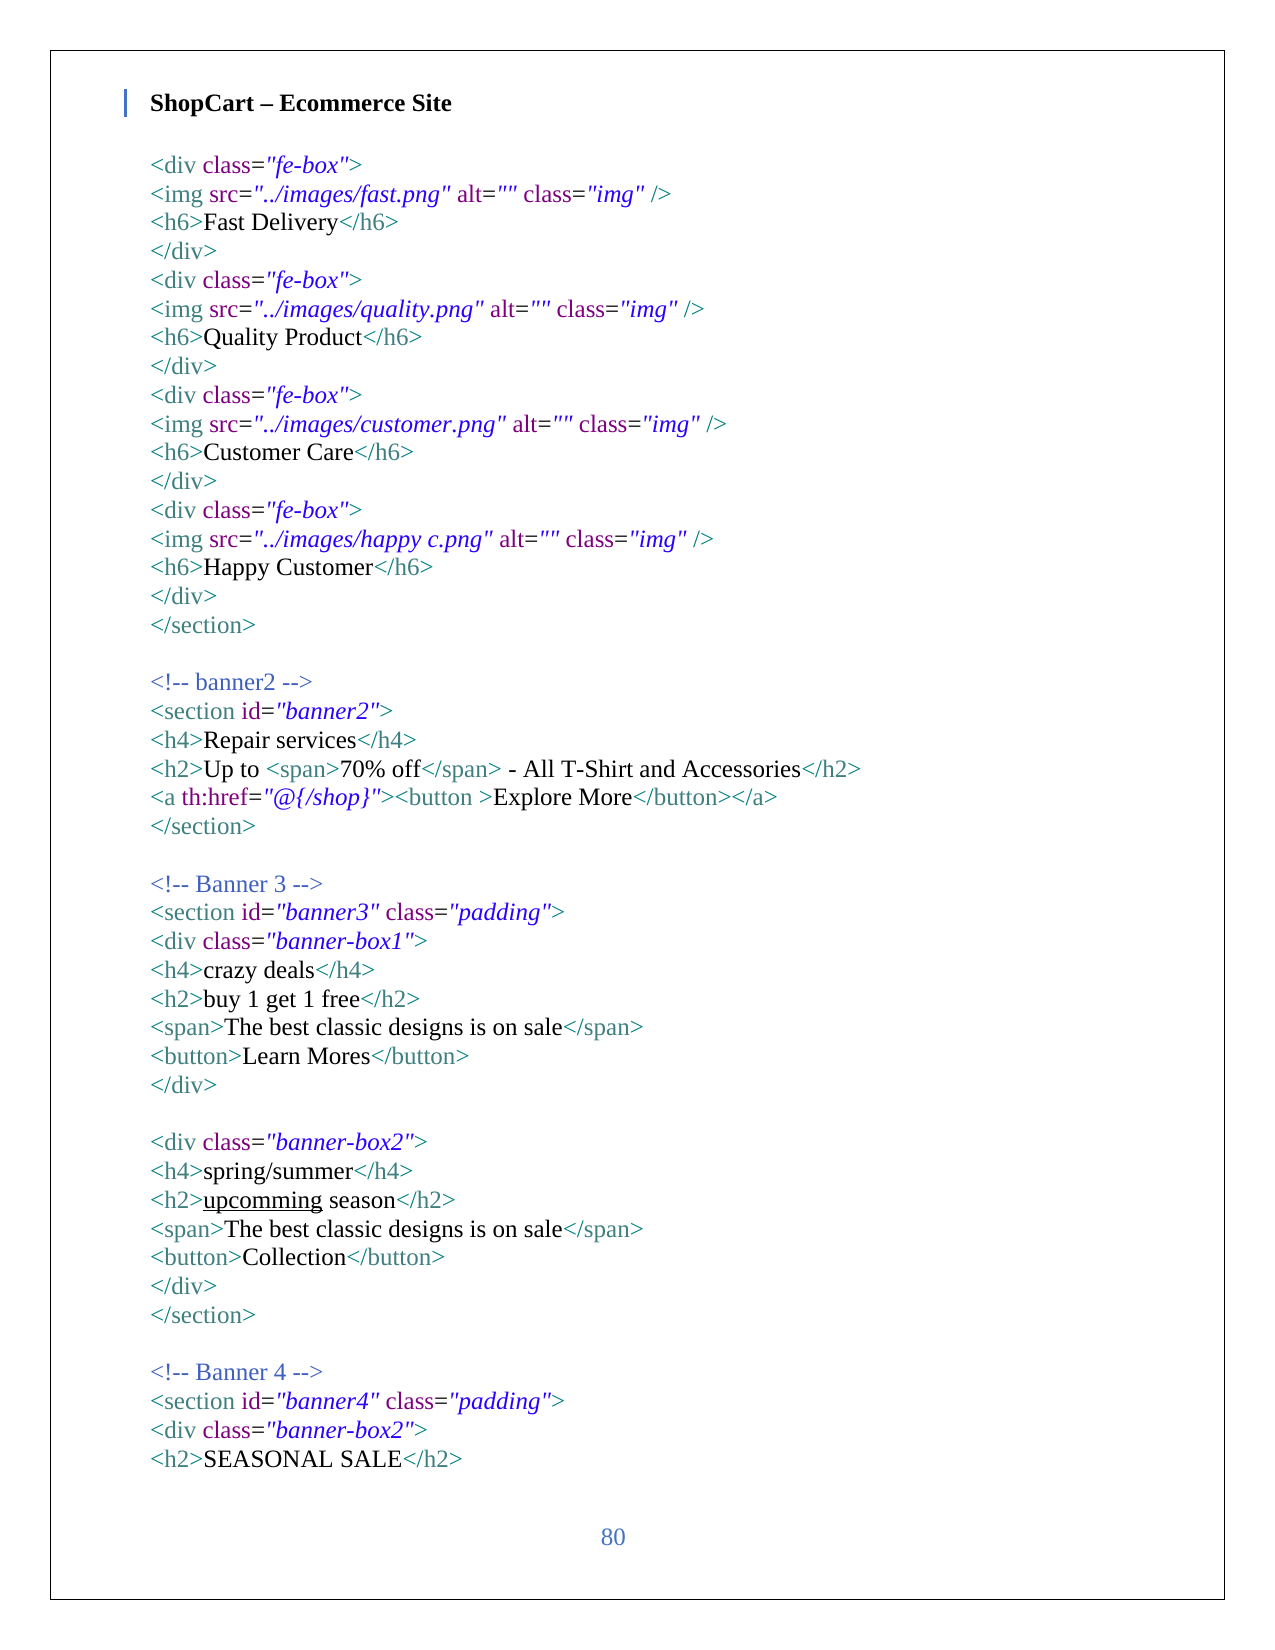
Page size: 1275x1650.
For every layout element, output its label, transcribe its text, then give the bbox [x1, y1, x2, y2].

text <h4>spring/summer</h4> [150, 1156, 1125, 1185]
text <div class="banner-box2"> [150, 1415, 1125, 1444]
text </div> [150, 581, 1125, 610]
text <section id="banner2"> [150, 696, 1125, 725]
text <h2>upcomming season</h2> [150, 1185, 1125, 1214]
text </div> [150, 1070, 1125, 1099]
text </div> [150, 1271, 1125, 1300]
text <img src="../images/customer.png" alt="" class="img" /> [150, 409, 1125, 437]
text <img src="../images/fast.png" alt="" class="img" /> [150, 179, 1125, 207]
text <div class="banner-box2"> [150, 1127, 1125, 1156]
text <span>The best classic designs is on sale</span> [150, 1012, 1125, 1041]
text </section> [150, 811, 1125, 840]
text <h6>Quality Product</h6> [150, 322, 1125, 351]
text <h2>buy 1 get 1 free</h2> [150, 984, 1125, 1012]
text <section id="banner4" class="padding"> [150, 1386, 1125, 1415]
text <img src="../images/happy c.png" alt="" class="img" /> [150, 524, 1125, 552]
text <h6>Customer Care</h6> [150, 437, 1125, 466]
text <h2>SEASONAL SALE</h2> [150, 1444, 1125, 1472]
text </section> [150, 1300, 1125, 1329]
text <div class="fe-box"> [150, 495, 1125, 524]
text <div class="fe-box"> [150, 380, 1125, 409]
text <h2>Up to <span>70% off</span> - All T-Shirt and Accessories</h2> [150, 754, 1125, 782]
text <!-- banner2 --> [150, 667, 1125, 696]
text <div class="banner-box1"> [150, 926, 1125, 955]
text <h6>Happy Customer</h6> [150, 552, 1125, 581]
text <button>Learn Mores</button> [150, 1041, 1125, 1070]
text <h6>Fast Delivery</h6> [150, 207, 1125, 236]
text </section> [150, 610, 1125, 639]
text <span>The best classic designs is on sale</span> [150, 1214, 1125, 1242]
text <section id="banner3" class="padding"> [150, 897, 1125, 926]
text <h4>Repair services</h4> [150, 725, 1125, 754]
text </div> [150, 236, 1125, 265]
text <img src="../images/quality.png" alt="" class="img" /> [150, 294, 1125, 322]
text <div class="fe-box"> [150, 265, 1125, 294]
text </div> [150, 466, 1125, 495]
text </div> [150, 351, 1125, 380]
text <a th:href="@{/shop}"><button >Explore More</button></a> [150, 782, 1125, 811]
text <button>Collection</button> [150, 1242, 1125, 1271]
text <div class="fe-box"> [150, 150, 1125, 179]
text <!-- Banner 4 --> [150, 1357, 1125, 1386]
text <h4>crazy deals</h4> [150, 955, 1125, 984]
text <!-- Banner 3 --> [150, 869, 1125, 897]
